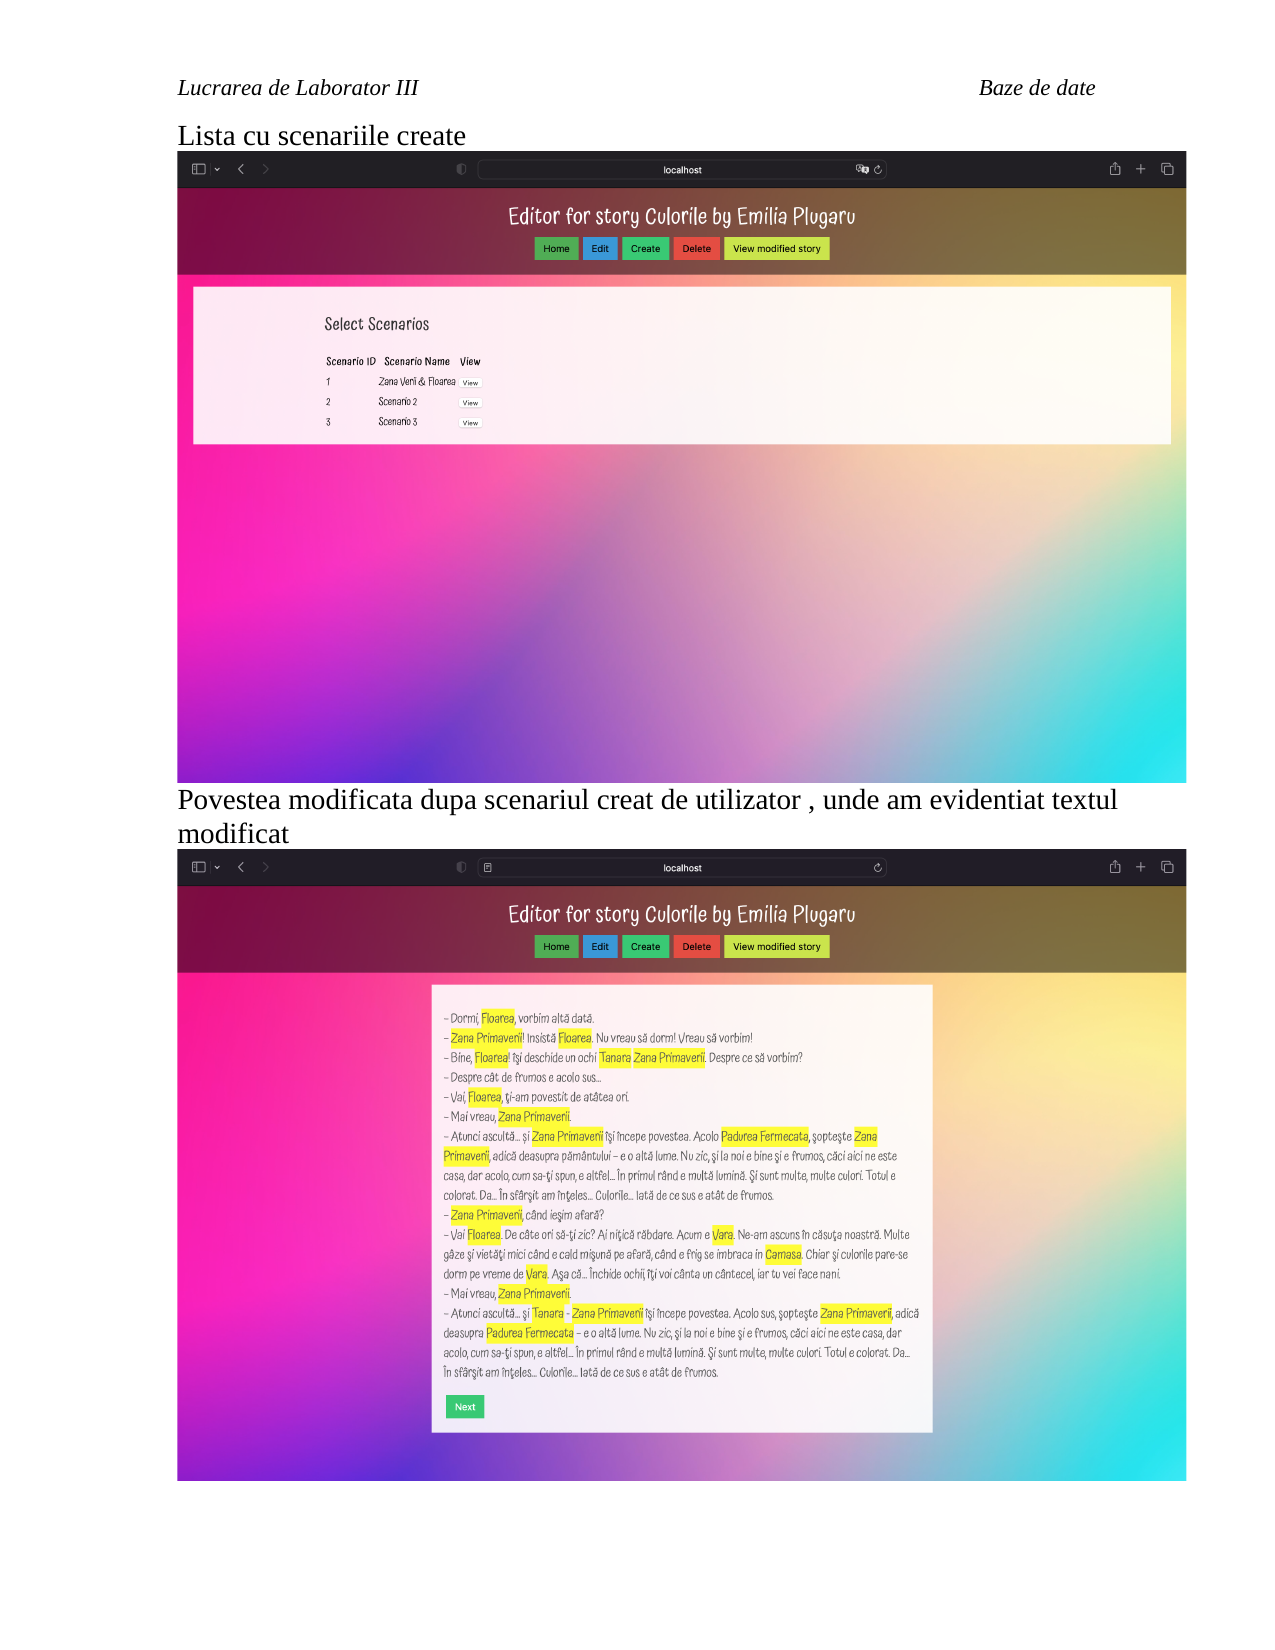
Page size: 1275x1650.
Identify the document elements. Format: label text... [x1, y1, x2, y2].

picture [177, 849, 1187, 1481]
picture [177, 151, 1187, 783]
text Lista cu scenariile create [177, 118, 1186, 151]
text Povestea modificata dupa scenariul creat de utilizator , unde am evidentiat textul modificat [177, 783, 1186, 849]
